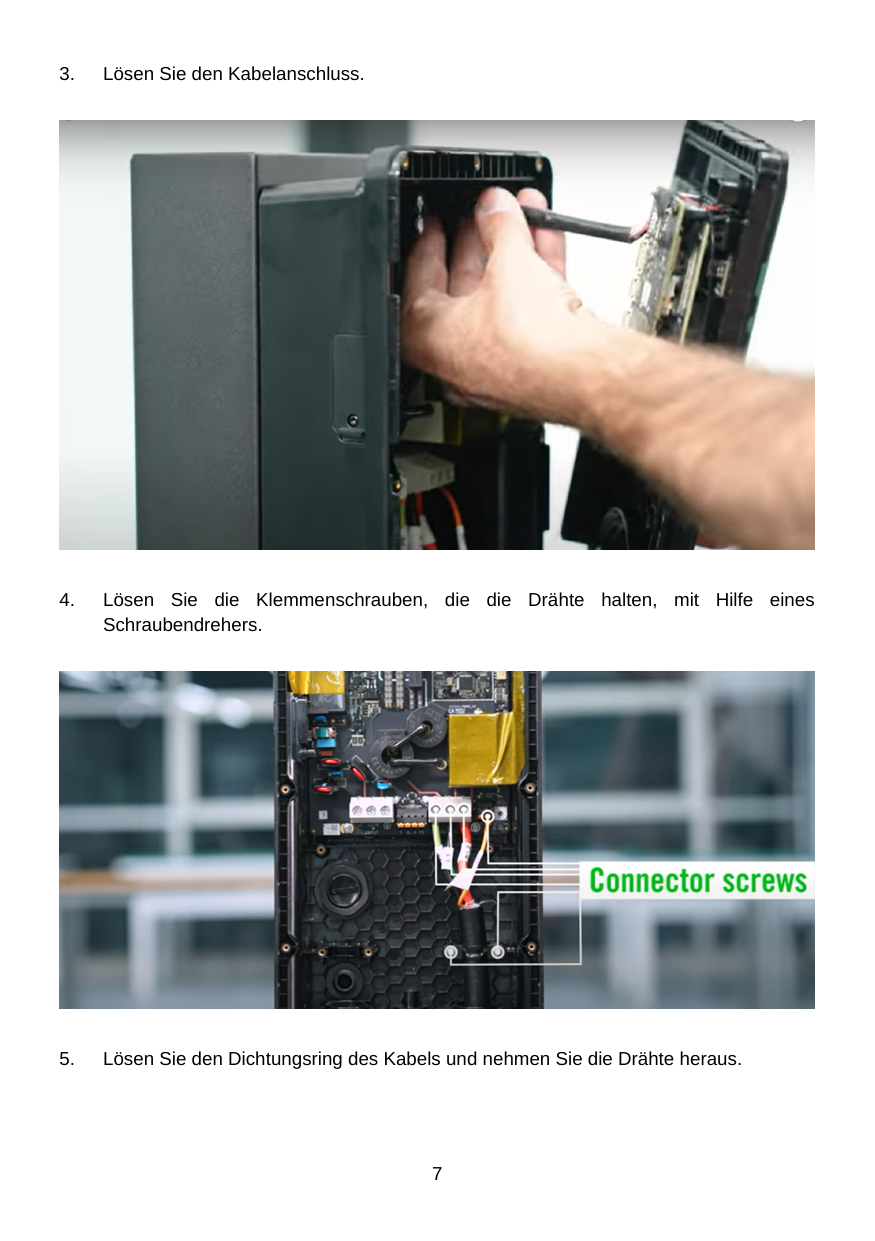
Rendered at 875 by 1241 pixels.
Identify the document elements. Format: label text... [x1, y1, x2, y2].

list Lösen Sie den Dichtungsring des Kabels und nehmen Sie die Drähte heraus. [59, 1045, 815, 1070]
list Lösen Sie den Kabelanschluss. [59, 59, 815, 84]
picture [59, 671, 815, 1009]
picture [59, 120, 815, 550]
list Lösen Sie die Klemmenschrauben, die die Drähte halten, mit Hilfe eines Schraubendrehers. [59, 586, 815, 636]
